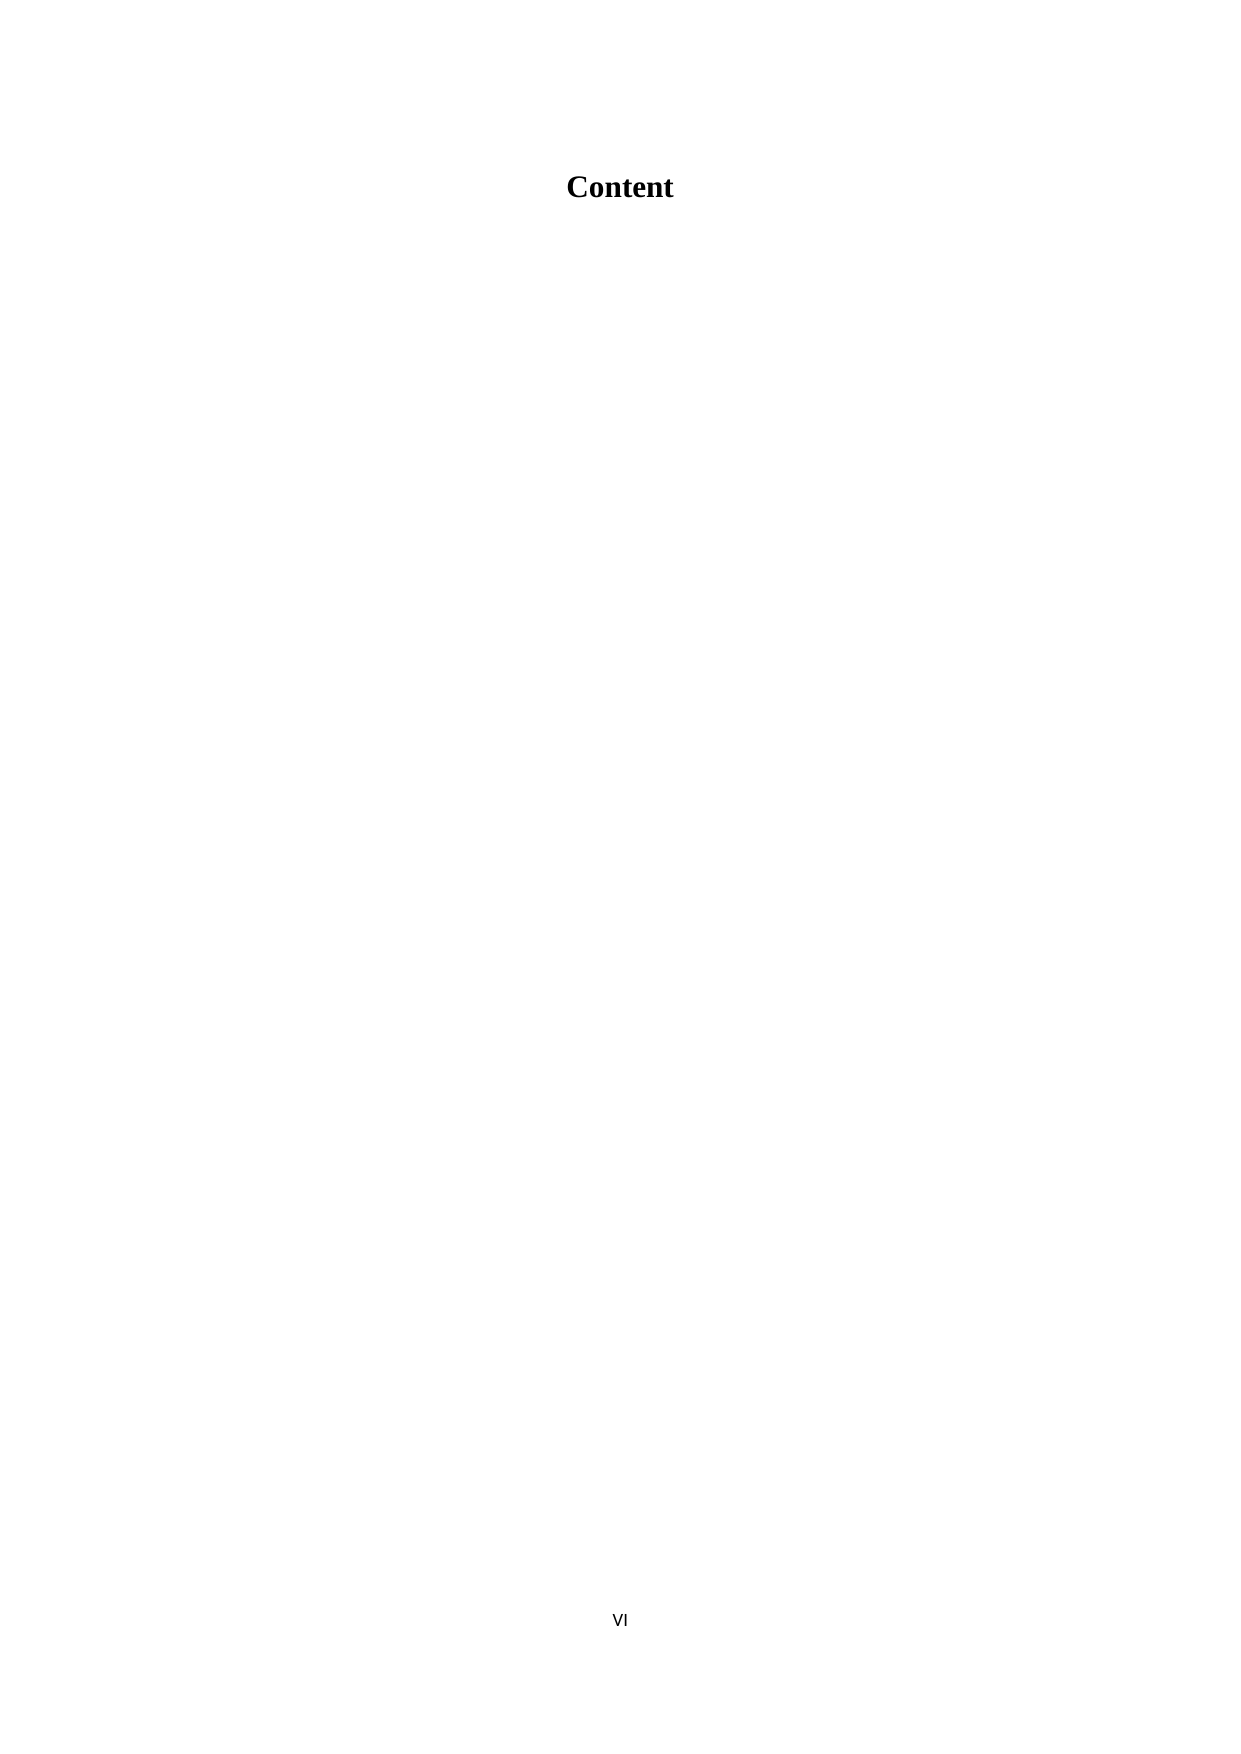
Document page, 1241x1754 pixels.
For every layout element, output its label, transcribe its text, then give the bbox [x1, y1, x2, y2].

text Content [188, 151, 1052, 222]
